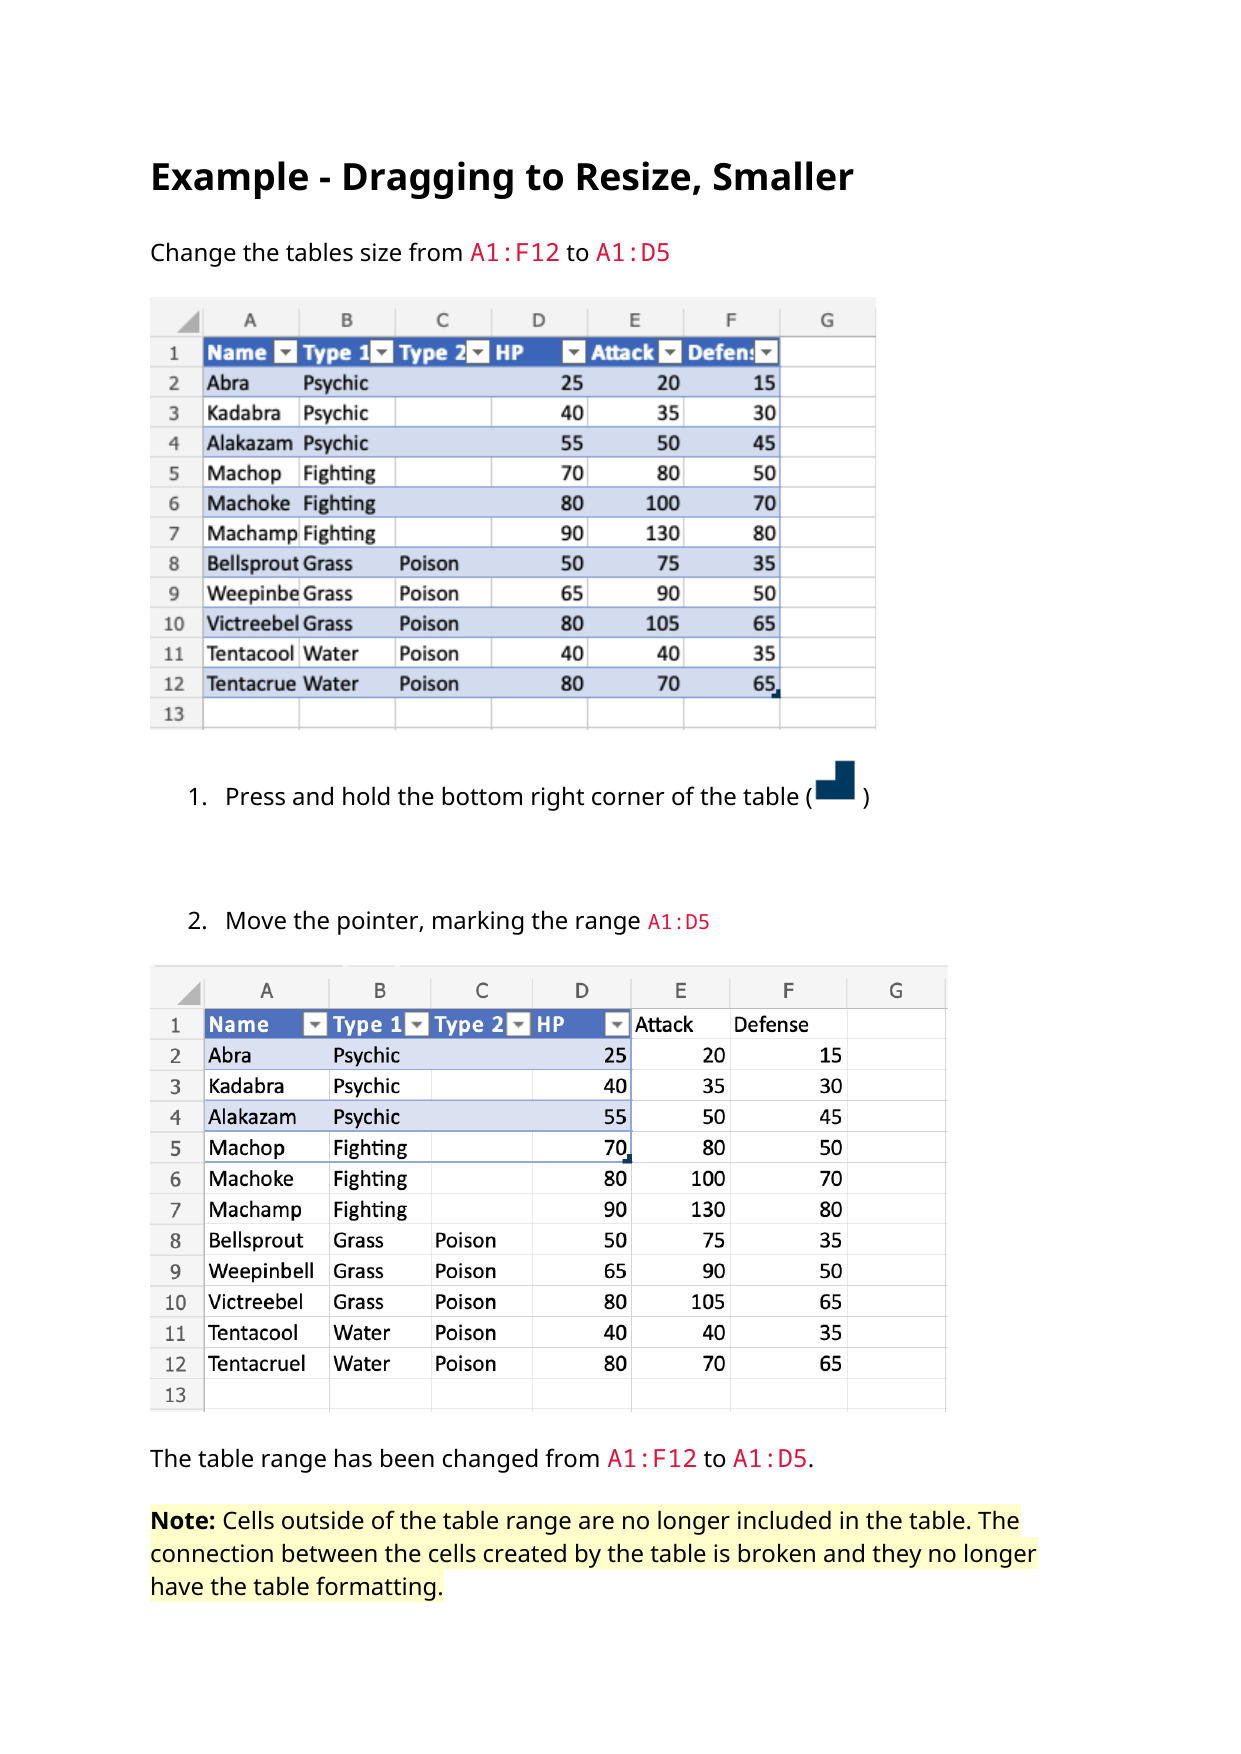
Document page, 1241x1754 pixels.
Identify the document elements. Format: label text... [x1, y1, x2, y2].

list Press and hold the bottom right corner of the table () [187, 759, 1090, 813]
picture [150, 297, 877, 730]
text Change the tables size from A1:F12 to A1:D5 [150, 234, 1090, 268]
text Note: Cells outside of the table range are no longer included in the table. The connection between the cells created by the table is broken and they no longer have the table formatting. [444, 1504, 1090, 1602]
picture [813, 758, 863, 806]
list Move the pointer, marking the range A1:D5 [187, 903, 1090, 936]
picture [150, 965, 948, 1412]
subtitle Example - Dragging to Resize, Smaller [150, 150, 1090, 201]
text The table range has been changed from A1:F12 to A1:D5. [150, 1441, 1090, 1475]
